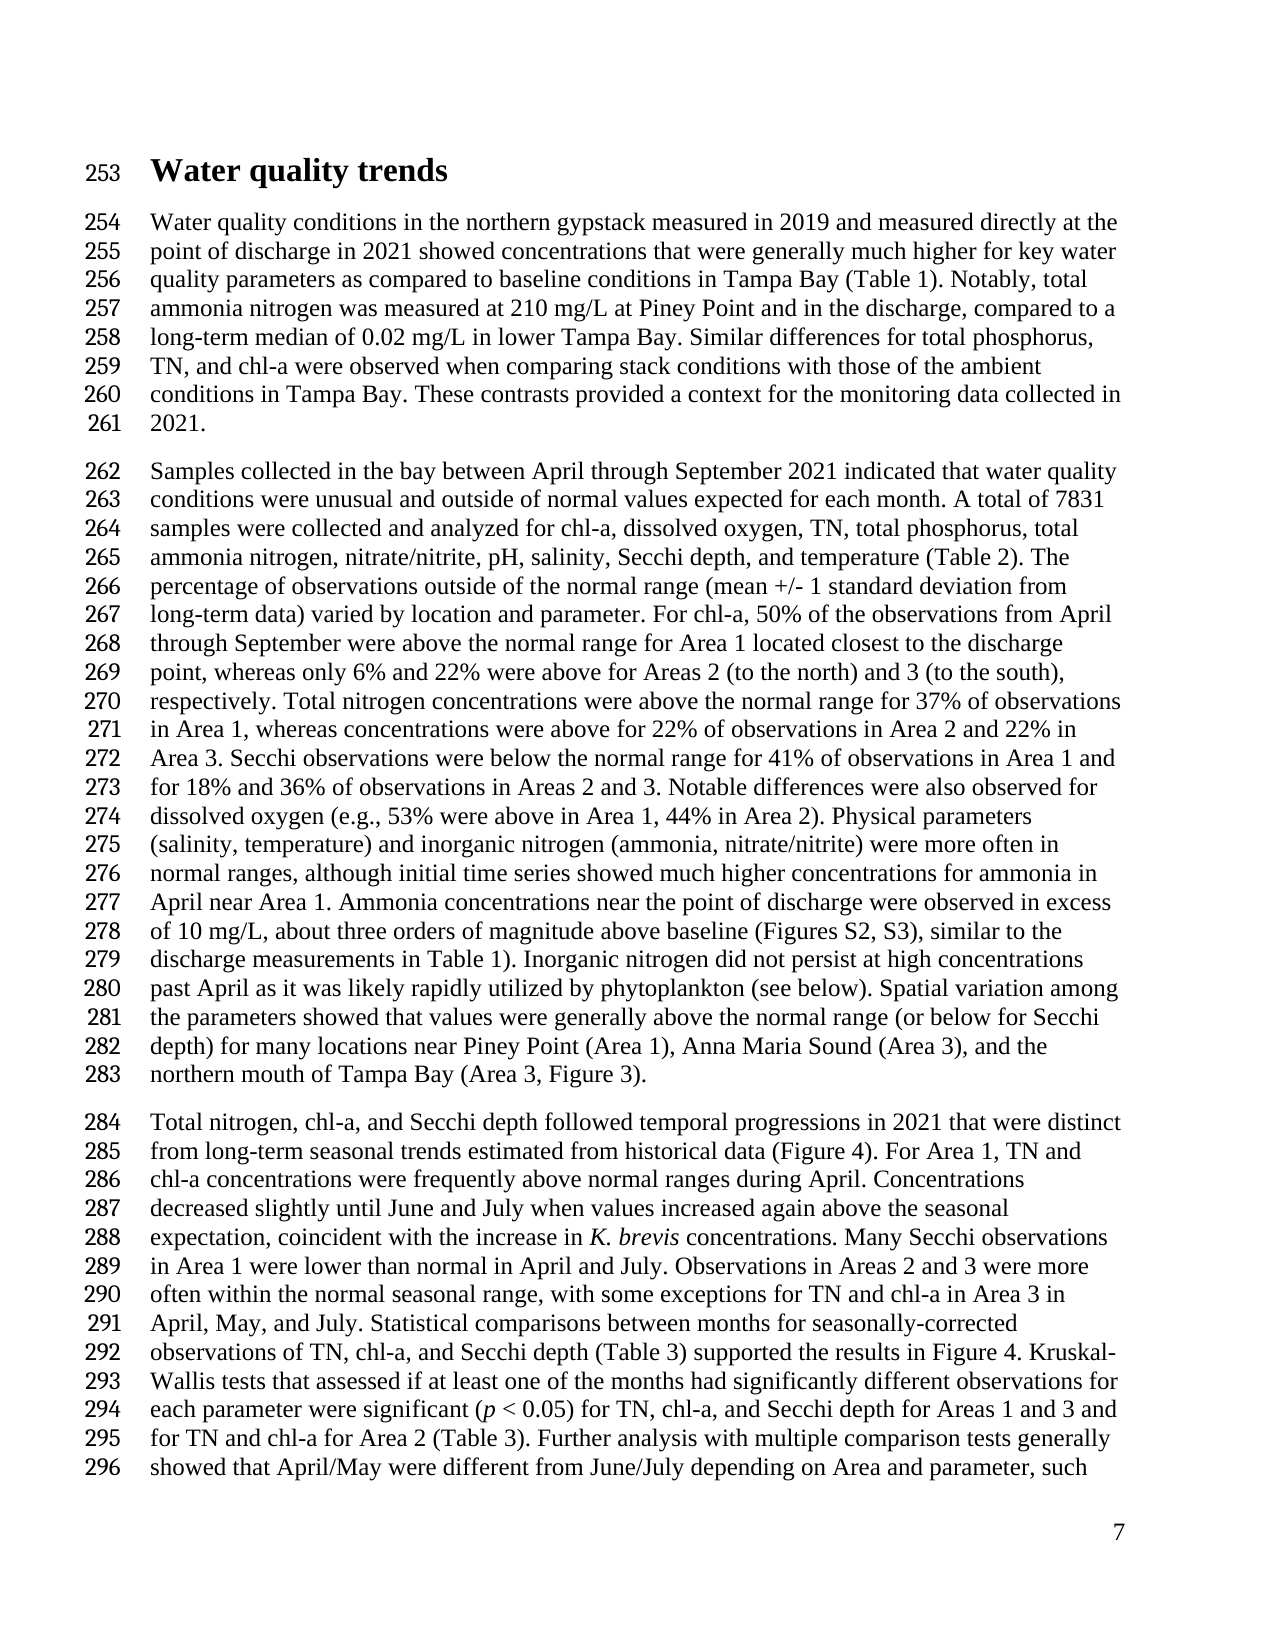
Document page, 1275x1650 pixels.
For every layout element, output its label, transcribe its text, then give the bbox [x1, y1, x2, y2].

subtitle Water quality trends [150, 150, 1125, 188]
text Samples collected in the bay between April through September 2021 indicated that water quality conditions were unusual and outside of normal values expected for each month. A total of 7831 samples were collected and analyzed for chl-a, dissolved oxygen, TN, total phosphorus, total ammonia nitrogen, nitrate/nitrite, pH, salinity, Secchi depth, and temperature (Table 2). The percentage of observations outside of the normal range (mean +/- 1 standard deviation from long-term data) varied by location and parameter. For chl-a, 50% of the observations from April through September were above the normal range for Area 1 located closest to the discharge point, whereas only 6% and 22% were above for Areas 2 (to the north) and 3 (to the south), respectively. Total nitrogen concentrations were above the normal range for 37% of observations in Area 1, whereas concentrations were above for 22% of observations in Area 2 and 22% in Area 3. Secchi observations were below the normal range for 41% of observations in Area 1 and for 18% and 36% of observations in Areas 2 and 3. Notable differences were also observed for dissolved oxygen (e.g., 53% were above in Area 1, 44% in Area 2). Physical parameters (salinity, temperature) and inorganic nitrogen (ammonia, nitrate/nitrite) were more often in normal ranges, although initial time series showed much higher concentrations for ammonia in April near Area 1. Ammonia concentrations near the point of discharge were observed in excess of 10 mg/L, about three orders of magnitude above baseline (Figures S2, S3), similar to the discharge measurements in Table 1). Inorganic nitrogen did not persist at high concentrations past April as it was likely rapidly utilized by phytoplankton (see below). Spatial variation among the parameters showed that values were generally above the normal range (or below for Secchi depth) for many locations near Piney Point (Area 1), Anna Maria Sound (Area 3), and the northern mouth of Tampa Bay (Area 3, Figure 3). [150, 456, 1125, 1088]
text Water quality conditions in the northern gypstack measured in 2019 and measured directly at the point of discharge in 2021 showed concentrations that were generally much higher for key water quality parameters as compared to baseline conditions in Tampa Bay (Table 1). Notably, total ammonia nitrogen was measured at 210 mg/L at Piney Point and in the discharge, compared to a long-term median of 0.02 mg/L in lower Tampa Bay. Similar differences for total phosphorus, TN, and chl-a were observed when comparing stack conditions with those of the ambient conditions in Tampa Bay. These contrasts provided a context for the monitoring data collected in 2021. [150, 207, 1125, 437]
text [150, 1107, 1125, 1481]
